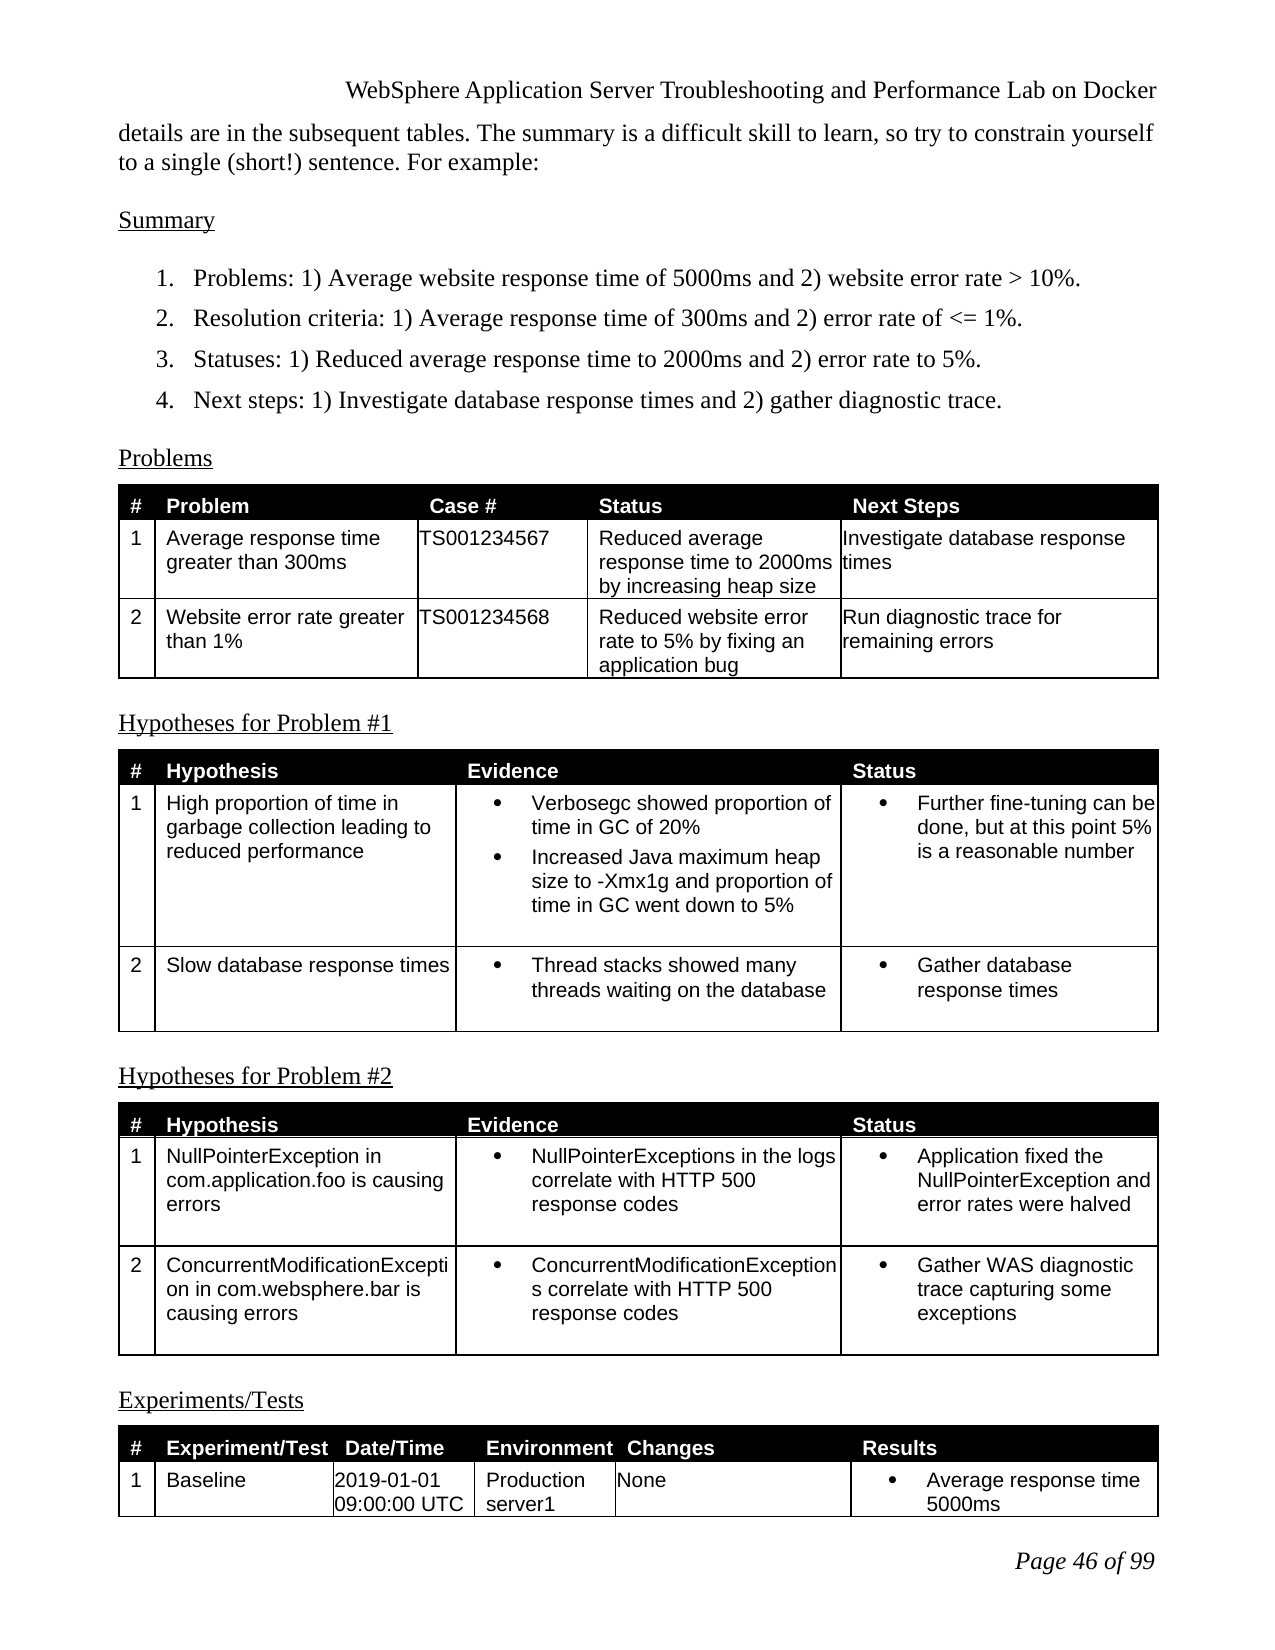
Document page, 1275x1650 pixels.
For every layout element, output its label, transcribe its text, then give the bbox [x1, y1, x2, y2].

table_header # [120, 1104, 154, 1136]
table_header Date/Time [334, 1427, 474, 1460]
table_cell 2 [120, 1247, 154, 1354]
table_header Problem [156, 485, 417, 518]
table_cell Production server1 [475, 1462, 615, 1516]
table_cell Average response time greater than 300ms [156, 520, 417, 597]
table_header # [120, 1427, 154, 1460]
text Summary [118, 205, 1157, 233]
table_header Environment [475, 1427, 615, 1460]
table_cell Gather database response times [842, 947, 1157, 1031]
table_header Changes [616, 1427, 850, 1460]
list Statuses: 1) Reduced average response time to 2000ms and 2) error rate to 5%. [156, 344, 1157, 373]
table_header Status [588, 485, 840, 518]
table_cell ConcurrentModificationExceptions correlate with HTTP 500 response codes [457, 1247, 840, 1354]
table_cell NullPointerExceptions in the logs correlate with HTTP 500 response codes [457, 1138, 840, 1245]
table_cell High proportion of time in garbage collection leading to reduced performance [156, 785, 455, 946]
table_cell TS001234568 [419, 599, 587, 677]
table_header Hypothesis [156, 1104, 455, 1136]
table_cell None [616, 1462, 850, 1516]
table_cell Website error rate greater than 1% [156, 599, 417, 677]
table_cell Reduced average response time to 2000ms by increasing heap size [588, 520, 840, 597]
table_cell Run diagnostic trace for remaining errors [842, 599, 1157, 677]
table_header Hypothesis [156, 750, 455, 783]
table_cell ConcurrentModificationException in com.websphere.bar is causing errors [156, 1247, 455, 1354]
table_cell 2 [120, 947, 154, 1031]
table_cell 1 [120, 520, 154, 597]
text Hypotheses for Problem #1 [118, 708, 1157, 736]
list Resolution criteria: 1) Average response time of 300ms and 2) error rate of <= 1%. [156, 303, 1157, 332]
table_cell 2 [120, 599, 154, 677]
text Experiments/Tests [118, 1385, 1157, 1413]
list Next steps: 1) Investigate database response times and 2) gather diagnostic trace. [156, 385, 1157, 414]
table_cell NullPointerException in com.application.foo is causing errors [156, 1138, 455, 1245]
text Problems [118, 443, 1157, 472]
table_cell Further fine-tuning can be done, but at this point 5% is a reasonable number [842, 785, 1157, 946]
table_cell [334, 1462, 474, 1516]
table_cell Baseline [156, 1462, 333, 1516]
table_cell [852, 1462, 1157, 1516]
table_header Evidence [457, 1104, 840, 1136]
table_cell 1 [120, 785, 154, 946]
table_cell Verbosegc showed proportion of time in GC of 20% Increased Java maximum heap size to -Xmx1g and proportion of time in GC went down to 5% [457, 785, 840, 946]
table_header Evidence [457, 750, 840, 783]
table_cell Gather WAS diagnostic trace capturing some exceptions [842, 1247, 1157, 1354]
table_header # [120, 485, 154, 518]
list Problems: 1) Average website response time of 5000ms and 2) website error rate > 10%. [156, 263, 1157, 291]
text Hypotheses for Problem #2 [118, 1061, 1157, 1090]
table_header Experiment/Test [156, 1427, 333, 1460]
table_cell TS001234567 [419, 520, 587, 597]
table_header Status [842, 1104, 1157, 1136]
table_cell 1 [120, 1462, 154, 1516]
table_cell Slow database response times [156, 947, 455, 1031]
table_header Results [852, 1427, 1157, 1460]
table_cell Investigate database response times [842, 520, 1157, 597]
table_cell 1 [120, 1138, 154, 1245]
table_cell Reduced website error rate to 5% by fixing an application bug [588, 599, 840, 677]
table_cell Thread stacks showed many threads waiting on the database [457, 947, 840, 1031]
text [118, 118, 1157, 176]
table_cell Application fixed the NullPointerException and error rates were halved [842, 1138, 1157, 1245]
table_header Case # [419, 485, 587, 518]
table_header Status [842, 750, 1157, 783]
table_header Next Steps [842, 485, 1157, 518]
table_header # [120, 750, 154, 783]
